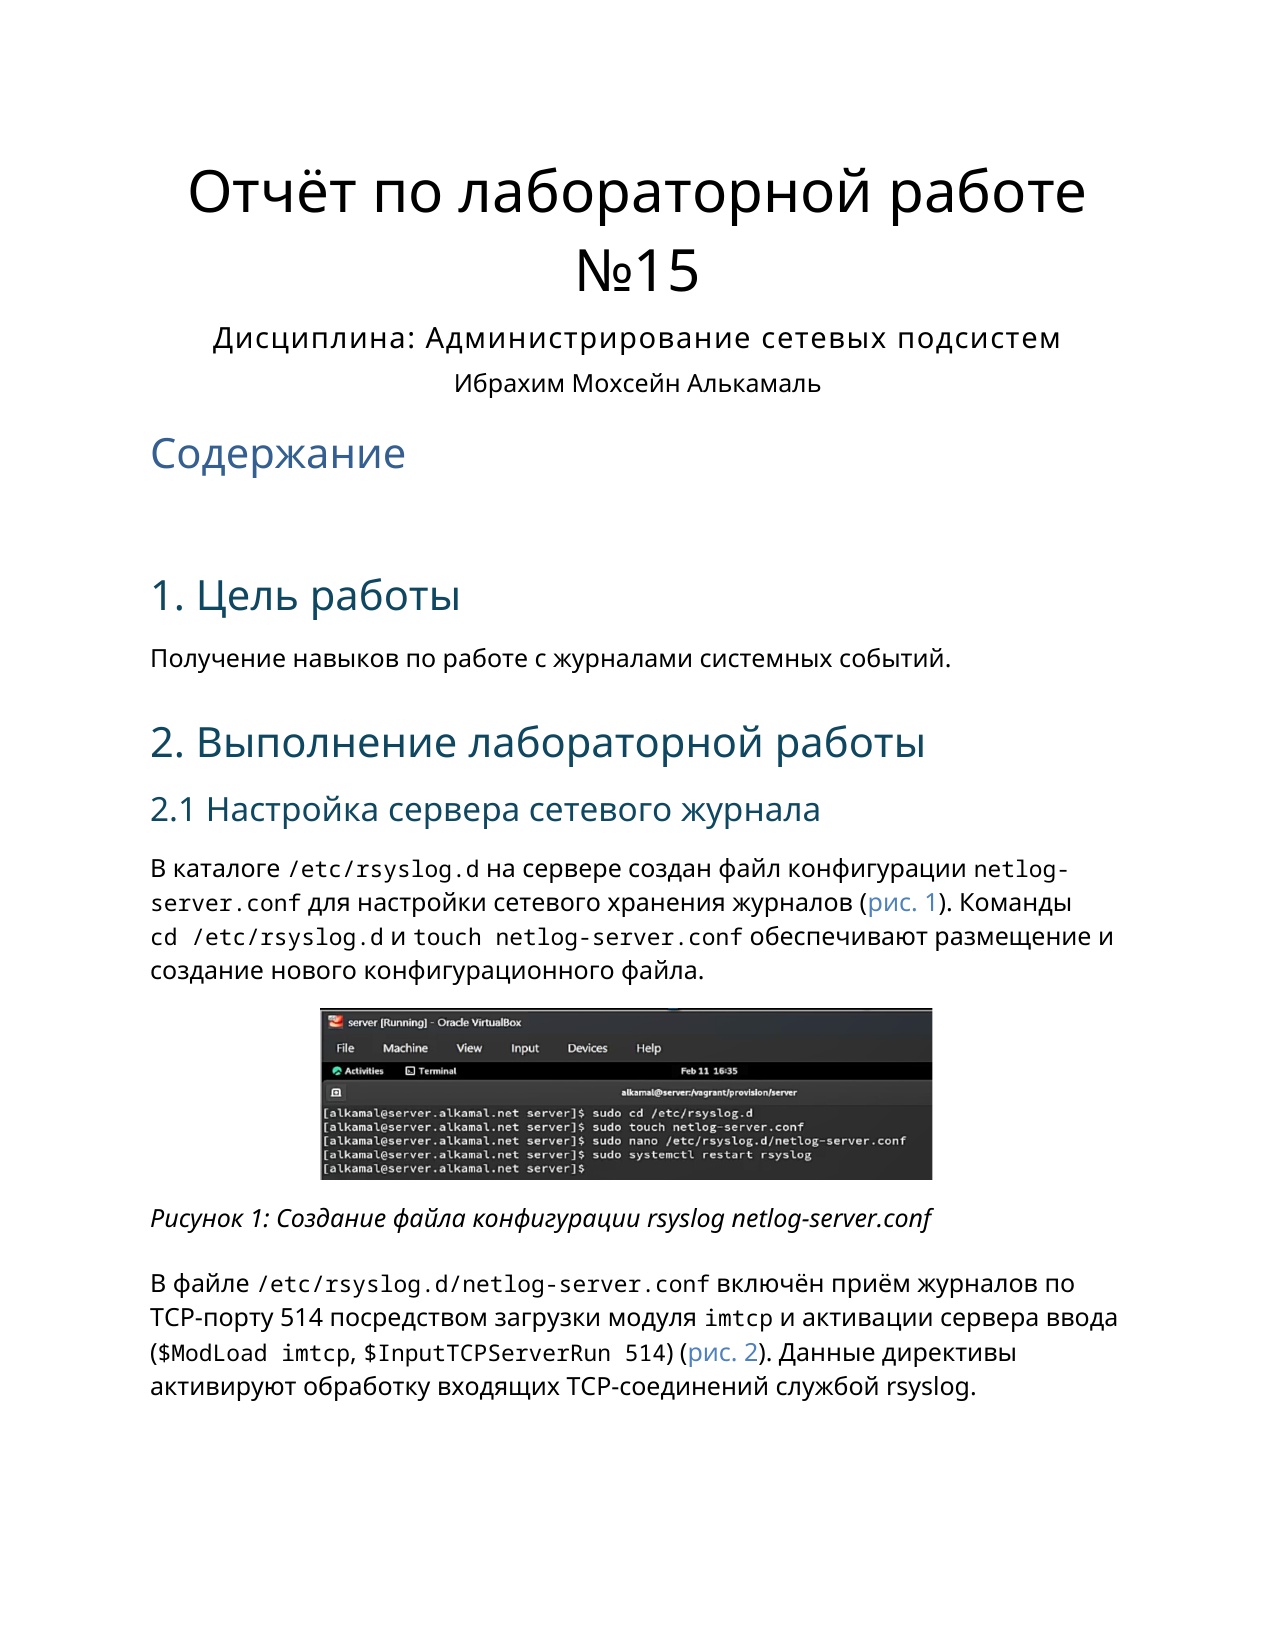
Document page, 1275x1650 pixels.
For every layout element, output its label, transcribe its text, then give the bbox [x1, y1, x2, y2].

subtitle 2.1 Настройка сервера сетевого журнала [150, 786, 1125, 831]
table_header Рисунок 1: Создание файла конфигурации rsyslog netlog-server.conf [139, 1005, 1114, 1247]
picture [320, 1008, 933, 1180]
subtitle 1. Цель работы [150, 566, 1125, 622]
text В файле /etc/rsyslog.d/netlog-server.conf включён приём журналов по TCP-порту 514 посредством загрузки модуля imtcp и активации сервера ввода ($ModLoad imtcp, $InputTCPServerRun 514) (рис. 2). Данные директивы активируют обработку входящих TCP-соединений службой rsyslog. [150, 1266, 1125, 1402]
text Получение навыков по работе с журналами системных событий. [150, 641, 1125, 675]
text Ибрахим Мохсейн Алькамаль [150, 365, 1125, 399]
subtitle 2. Выполнение лабораторной работы [150, 713, 1125, 769]
text В каталоге /etc/rsyslog.d на сервере создан файл конфигурации netlog-server.conf для настройки сетевого хранения журналов (рис. 1). Команды cd /etc/rsyslog.d и touch netlog-server.conf обеспечивают размещение и создание нового конфигурационного файла. [150, 850, 1125, 986]
subtitle Дисциплина: Администрирование сетевых подсистем [150, 317, 1125, 357]
title Отчёт по лабораторной работе №15 [150, 150, 1125, 309]
